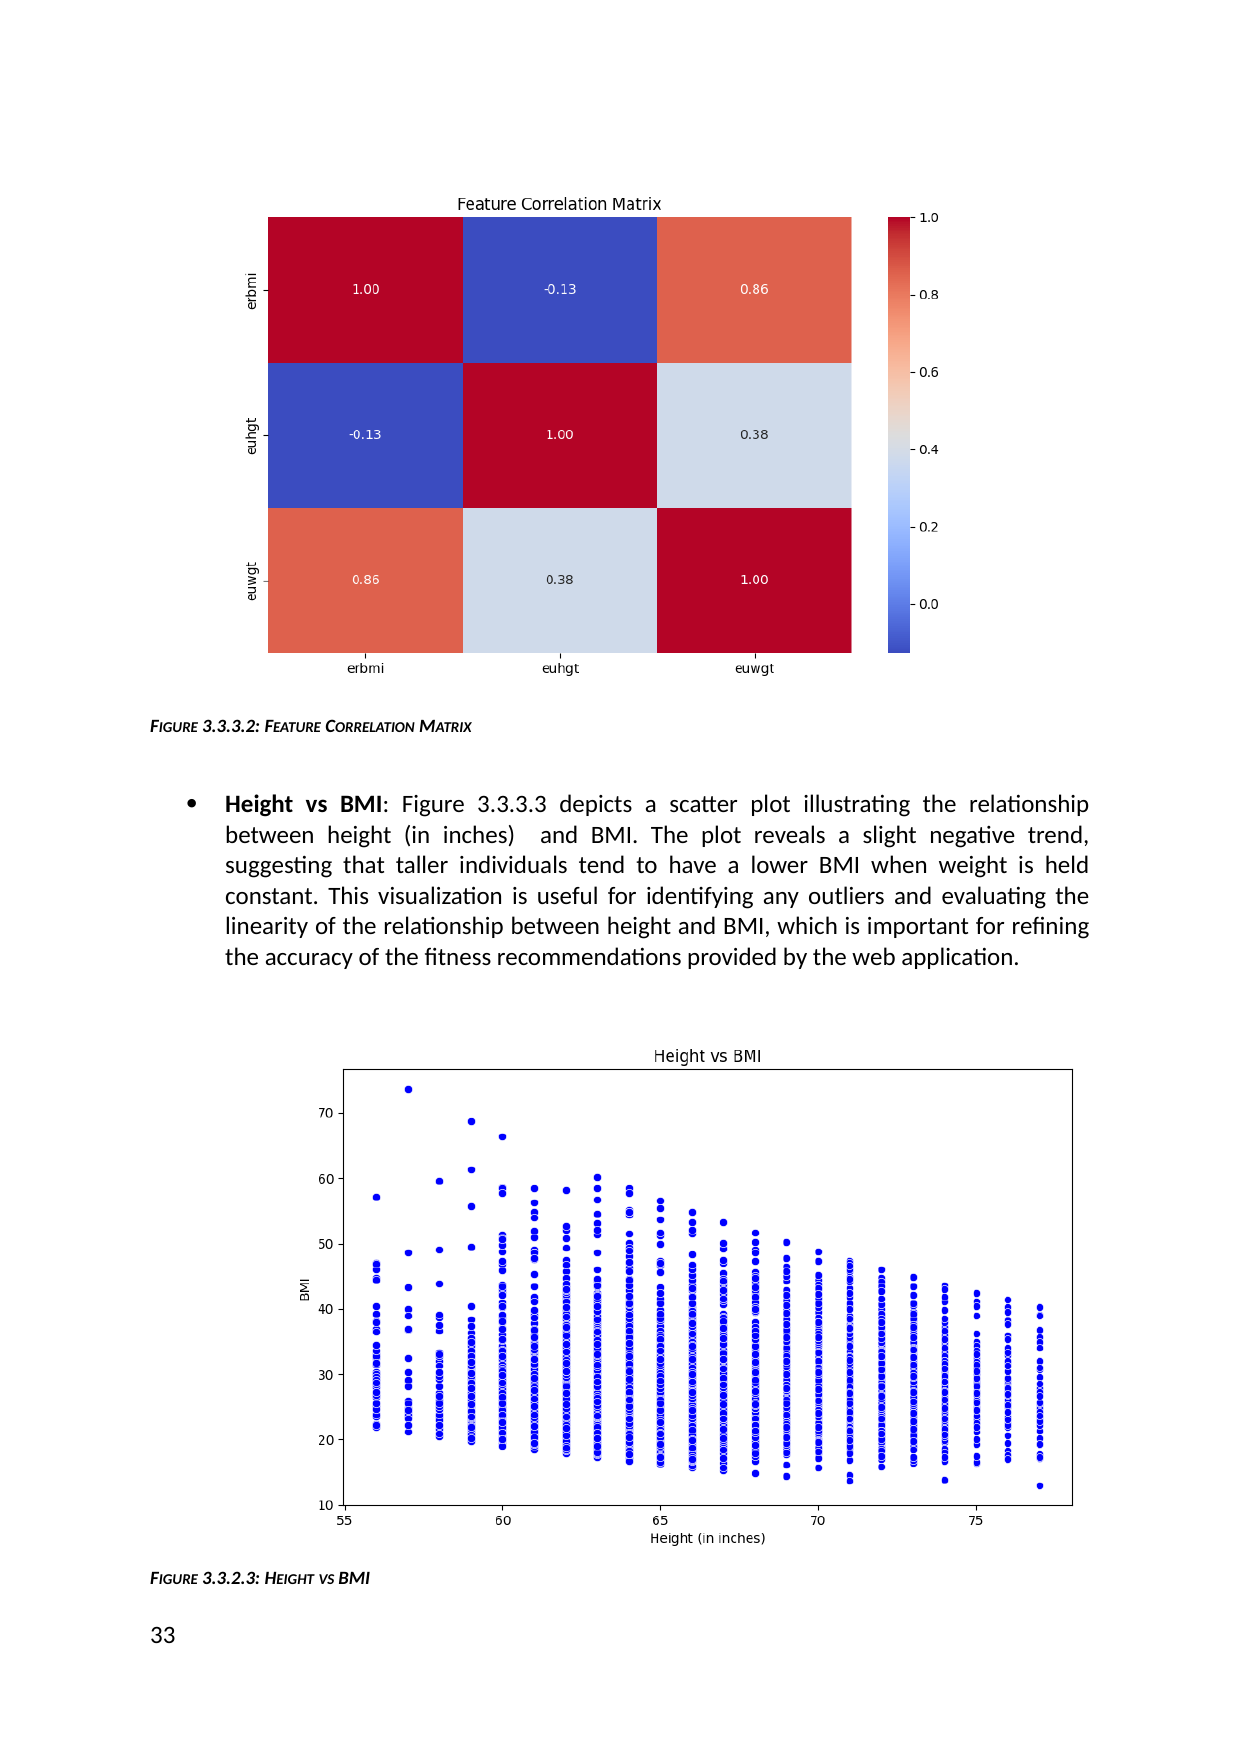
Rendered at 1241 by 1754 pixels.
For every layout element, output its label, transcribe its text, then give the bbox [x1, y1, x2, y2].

list Height vs BMI: Figure 3.3.3.3 depicts a scatter plot illustrating the relationship between height (in inches) and BMI. The plot reveals a slight negative trend, suggesting that taller individuals tend to have a lower BMI when weight is held constant. This visualization is useful for identifying any outliers and evaluating the linearity of the relationship between height and BMI, which is important for refining the accuracy of the fitness recommendations provided by the web application. [187, 788, 1090, 972]
picture [150, 150, 1091, 715]
text Figure 3.3.2.3: Height vs BMI [150, 1566, 1090, 1589]
text Figure 3.3.3.2: Feature Correlation Matrix [150, 715, 1090, 737]
picture [225, 1002, 1166, 1567]
